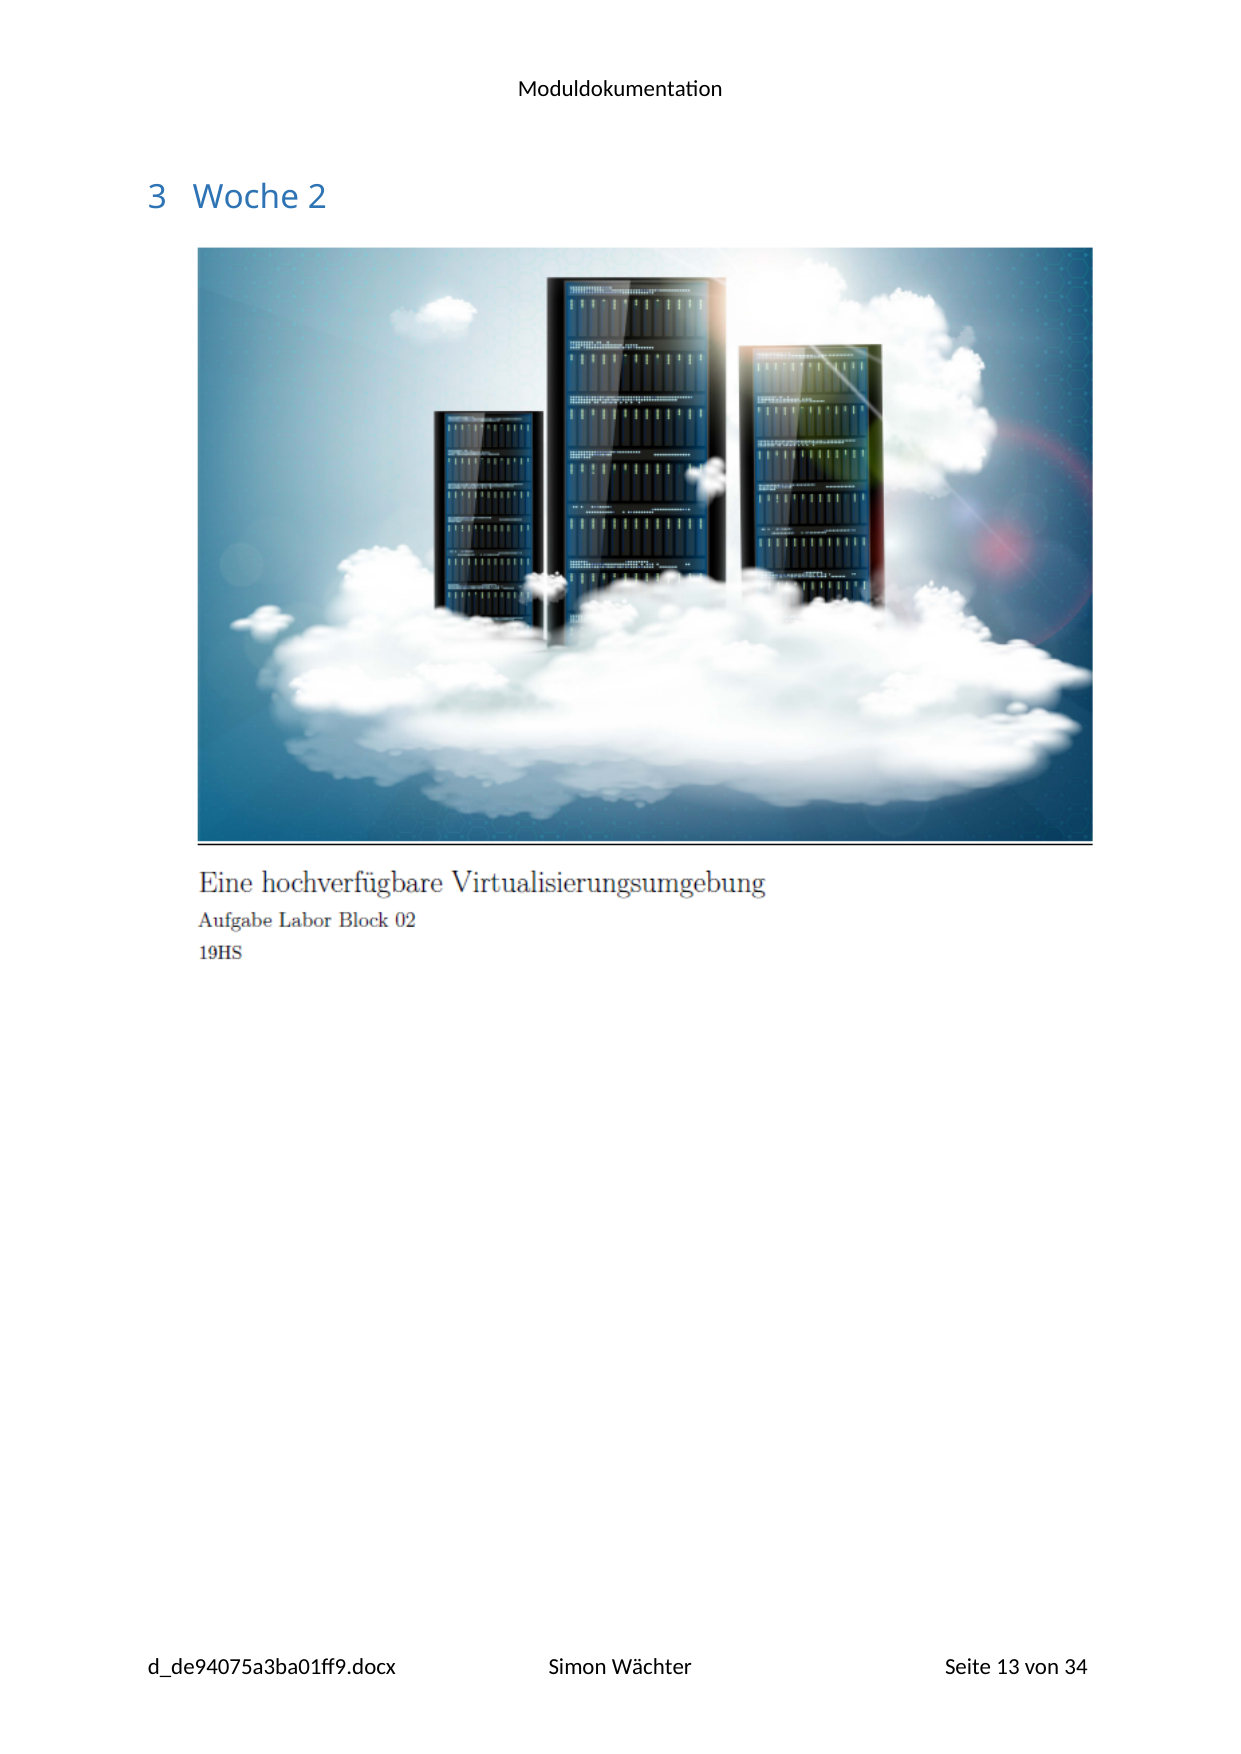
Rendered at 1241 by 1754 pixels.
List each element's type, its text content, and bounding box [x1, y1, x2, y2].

subtitle Woche 2 [148, 173, 1093, 218]
picture [147, 221, 1093, 990]
